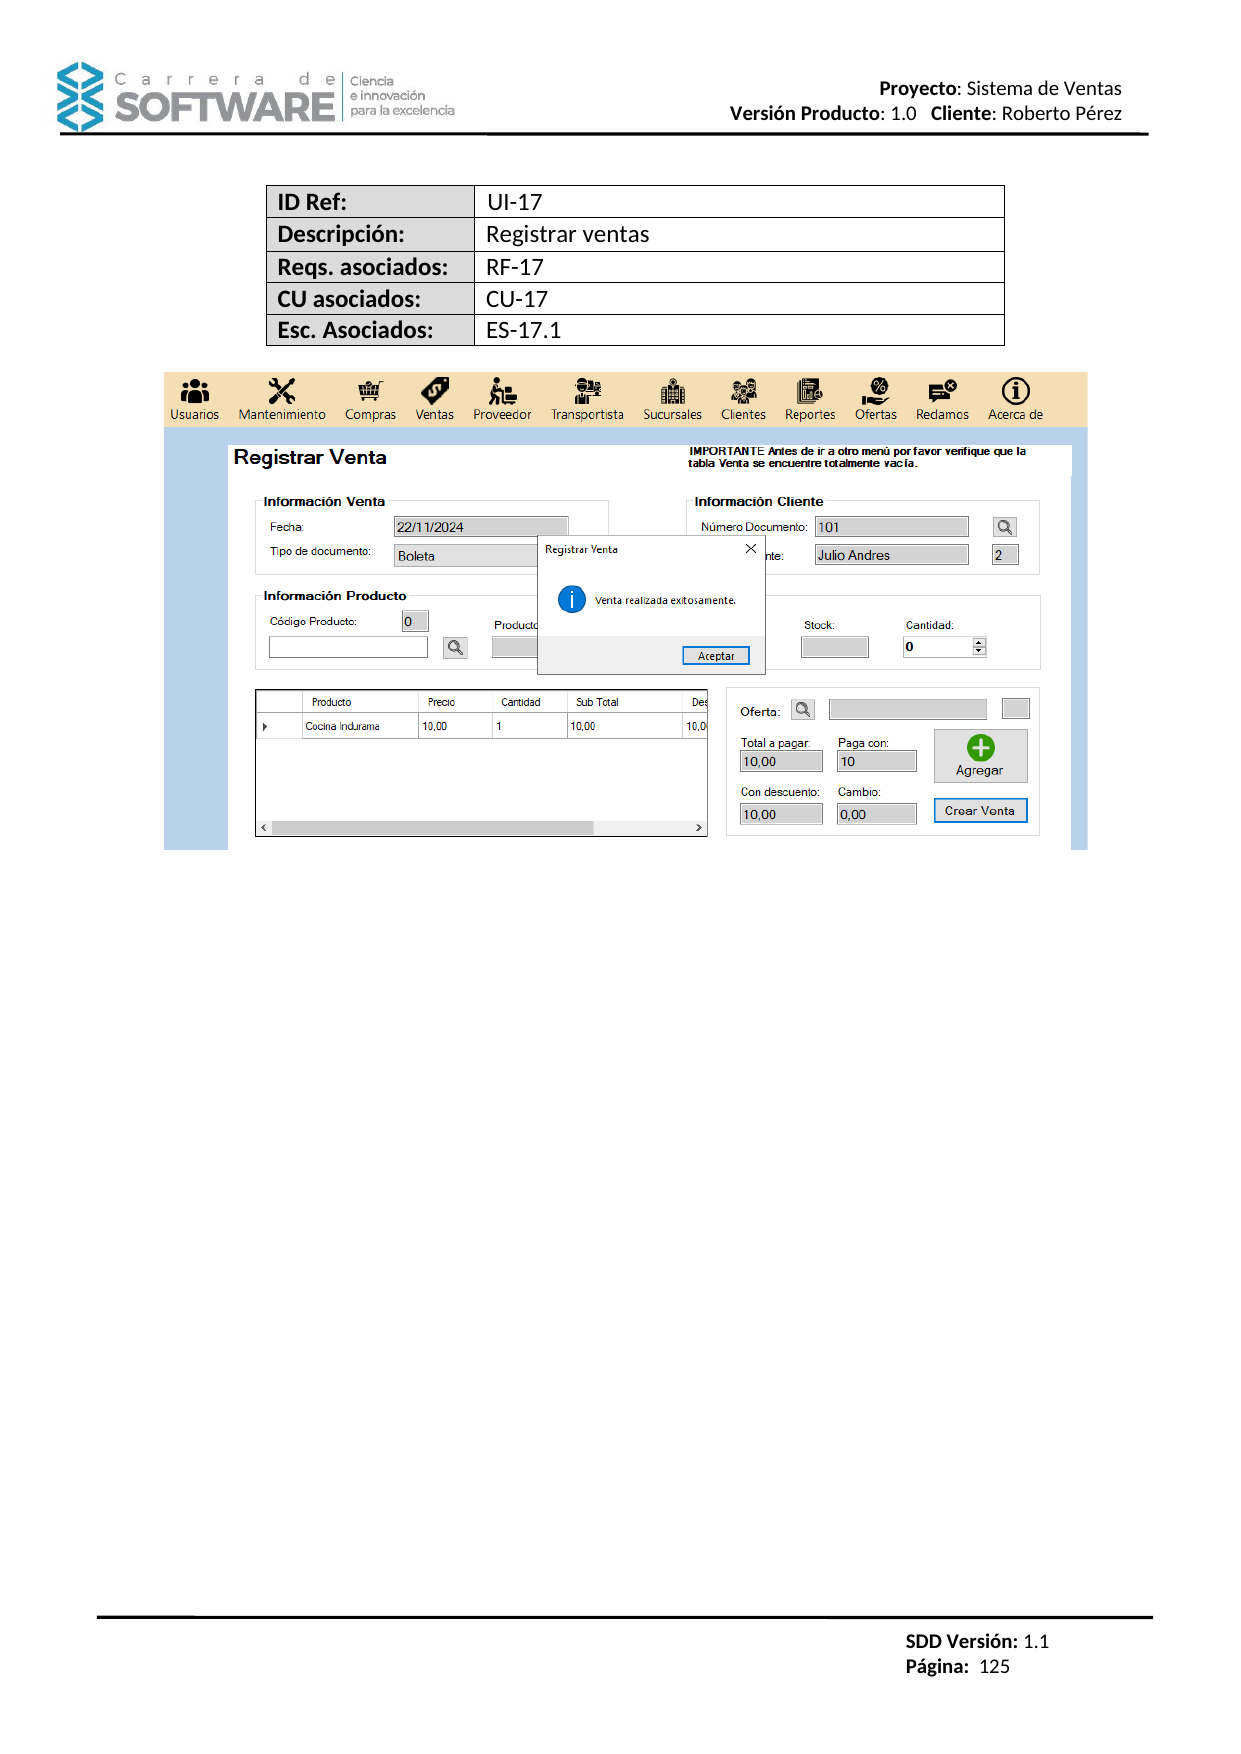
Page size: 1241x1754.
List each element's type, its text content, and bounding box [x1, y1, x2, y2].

table_cell Reqs. asociados: [267, 252, 474, 282]
table_cell Registrar ventas [475, 218, 1004, 251]
table_header ID Ref: [267, 186, 474, 217]
table_cell CU asociados: [267, 283, 474, 314]
table_cell ES-17.1 [475, 315, 1004, 345]
table_header UI-17 [475, 186, 1004, 217]
table_cell Descripción: [267, 218, 474, 251]
picture [163, 372, 1088, 850]
table_cell RF-17 [475, 252, 1004, 282]
table_cell CU-17 [475, 283, 1004, 314]
picture [46, 46, 461, 154]
table_cell Esc. Asociados: [267, 315, 474, 345]
